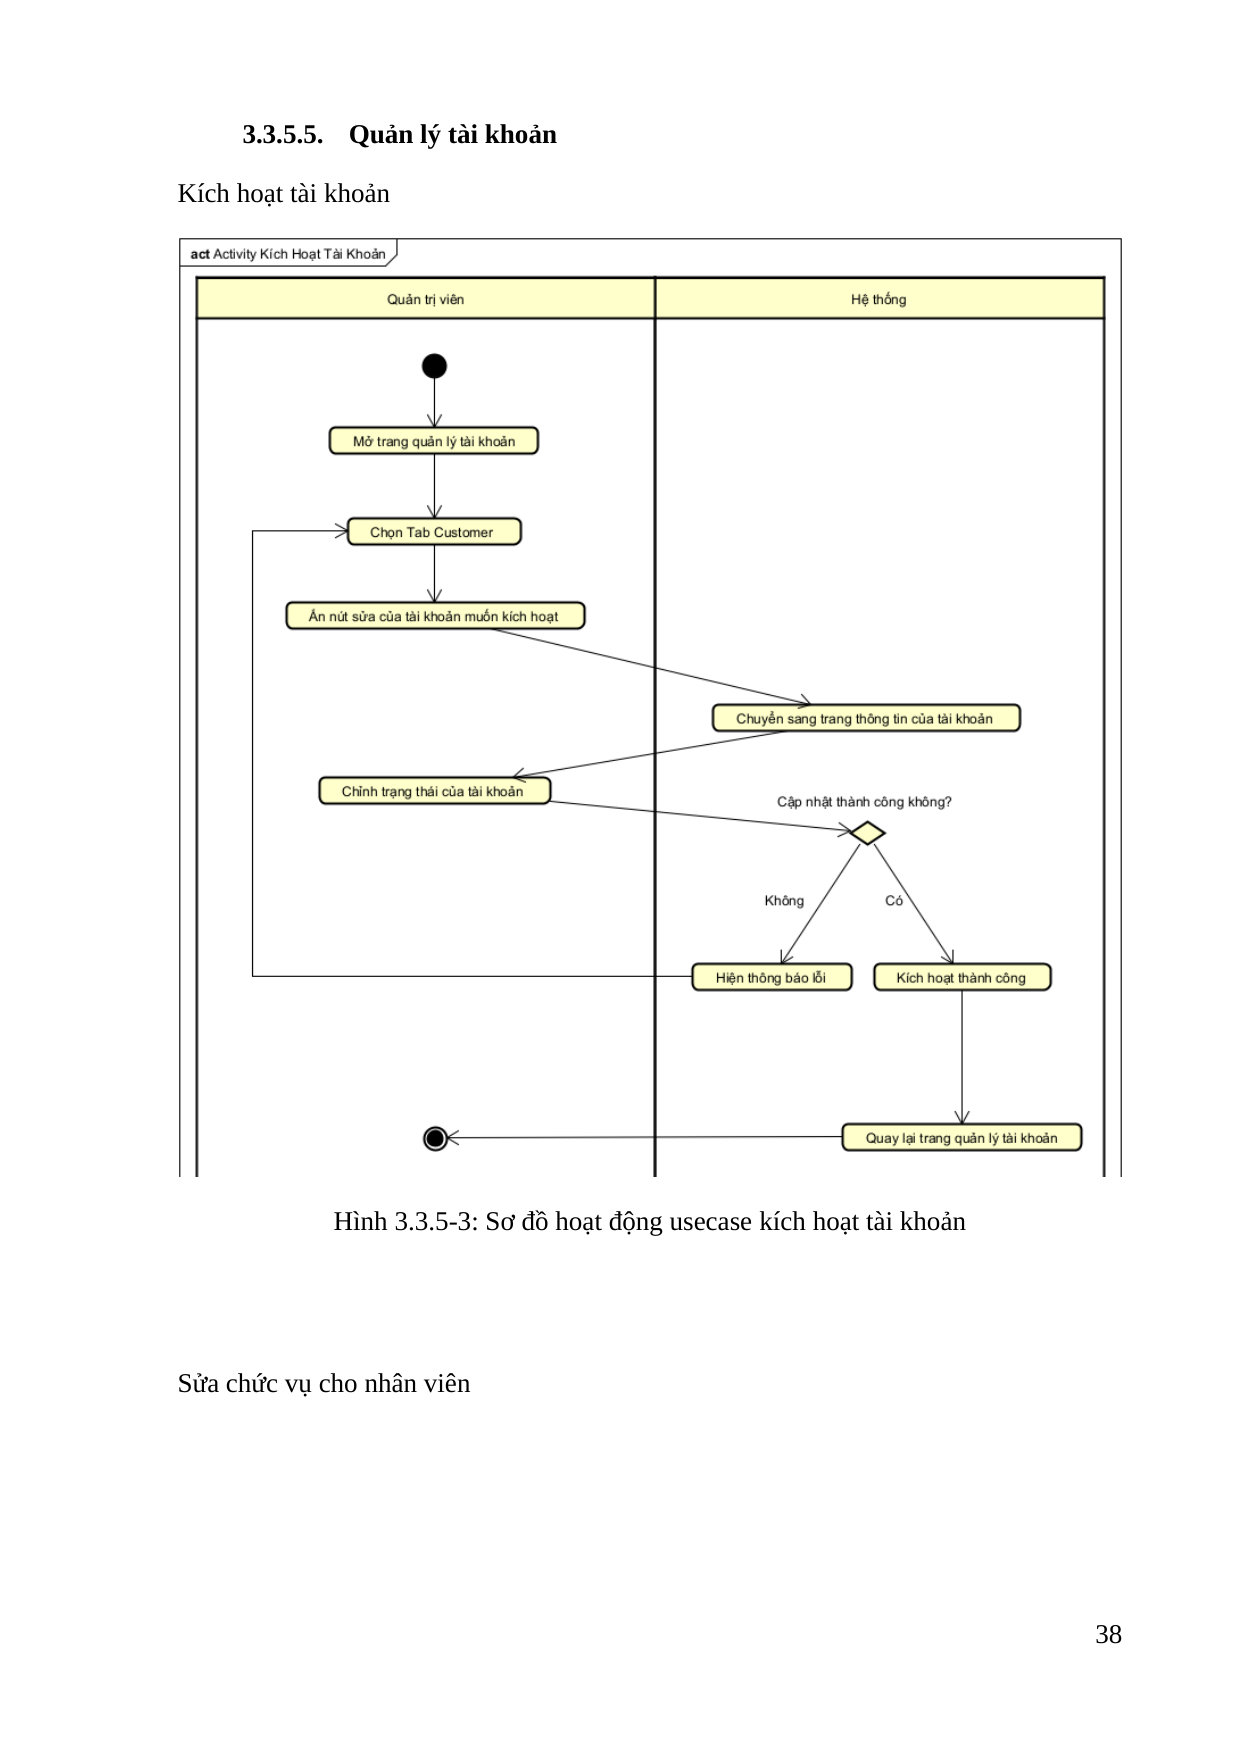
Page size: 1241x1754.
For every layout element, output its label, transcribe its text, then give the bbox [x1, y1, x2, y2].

picture [177, 236, 1123, 1177]
subtitle Quản lý tài khoản [242, 118, 1122, 149]
text Sửa chức vụ cho nhân viên [177, 1367, 1122, 1398]
text Kích hoạt tài khoản [177, 177, 1122, 208]
